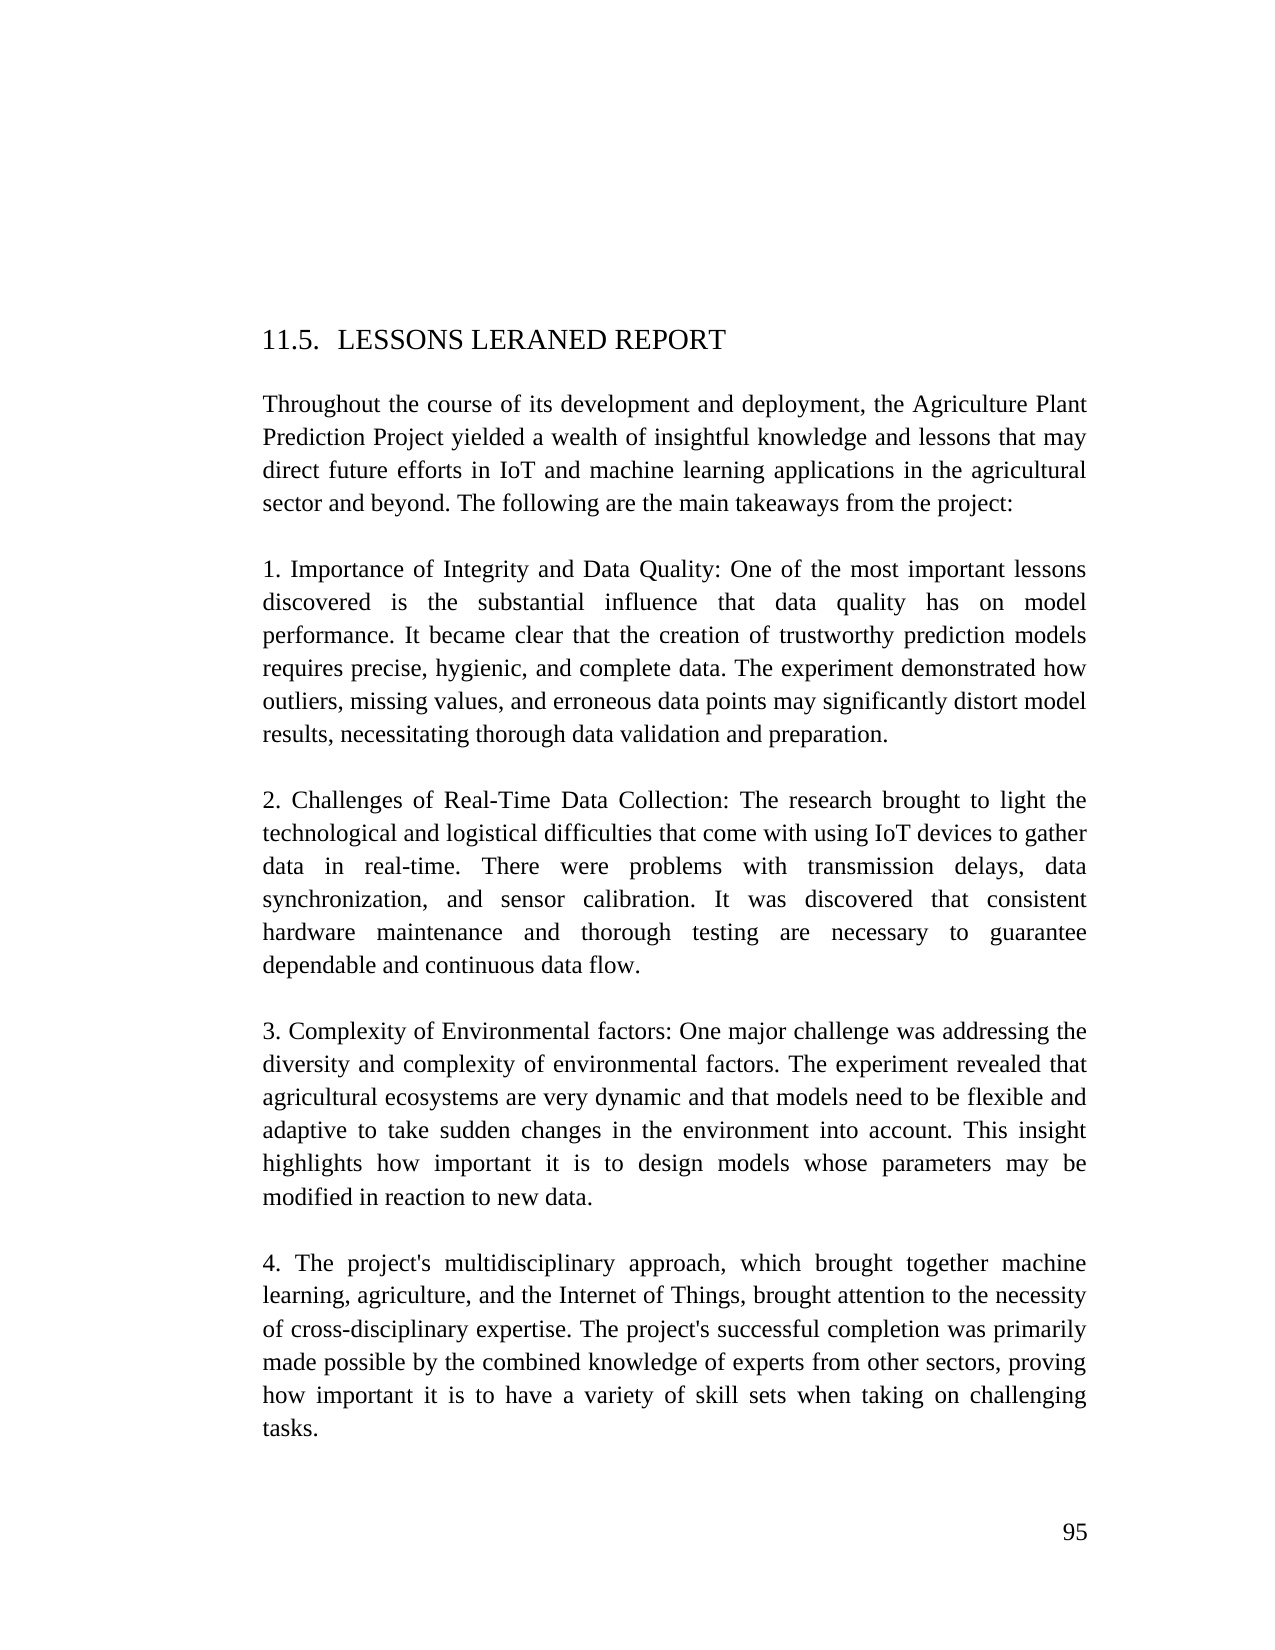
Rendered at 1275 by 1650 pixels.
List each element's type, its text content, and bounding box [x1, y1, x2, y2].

list Throughout the course of its development and deployment, the Agriculture Plant Prediction Project yielded a wealth of insightful knowledge and lessons that may direct future efforts in IoT and machine learning applications in the agricultural sector and beyond. The following are the main takeaways from the project: [262, 356, 1087, 517]
list 3. Complexity of Environmental factors: One major challenge was addressing the diversity and complexity of environmental factors. The experiment revealed that agricultural ecosystems are very dynamic and that models need to be flexible and adaptive to take sudden changes in the environment into account. This insight highlights how important it is to design models whose parameters may be modified in reaction to new data. [262, 1016, 1087, 1210]
list 1. Importance of Integrity and Data Quality: One of the most important lessons discovered is the substantial influence that data quality has on model performance. It became clear that the creation of trustworthy prediction models requires precise, hygienic, and complete data. The experiment demonstrated how outliers, missing values, and erroneous data points may significantly distort model results, necessitating thorough data validation and preparation. [262, 554, 1087, 748]
subtitle LESSONS LERANED REPORT [261, 322, 1087, 356]
list 4. The project's multidisciplinary approach, which brought together machine learning, agriculture, and the Internet of Things, brought attention to the necessity of cross-disciplinary expertise. The project's successful completion was primarily made possible by the combined knowledge of experts from other sectors, proving how important it is to have a variety of skill sets when taking on challenging tasks. [262, 1248, 1087, 1441]
list 2. Challenges of Real-Time Data Collection: The research brought to light the technological and logistical difficulties that come with using IoT devices to gather data in real-time. There were problems with transmission delays, data synchronization, and sensor calibration. It was discovered that consistent hardware maintenance and thorough testing are necessary to guarantee dependable and continuous data flow. [262, 785, 1087, 979]
